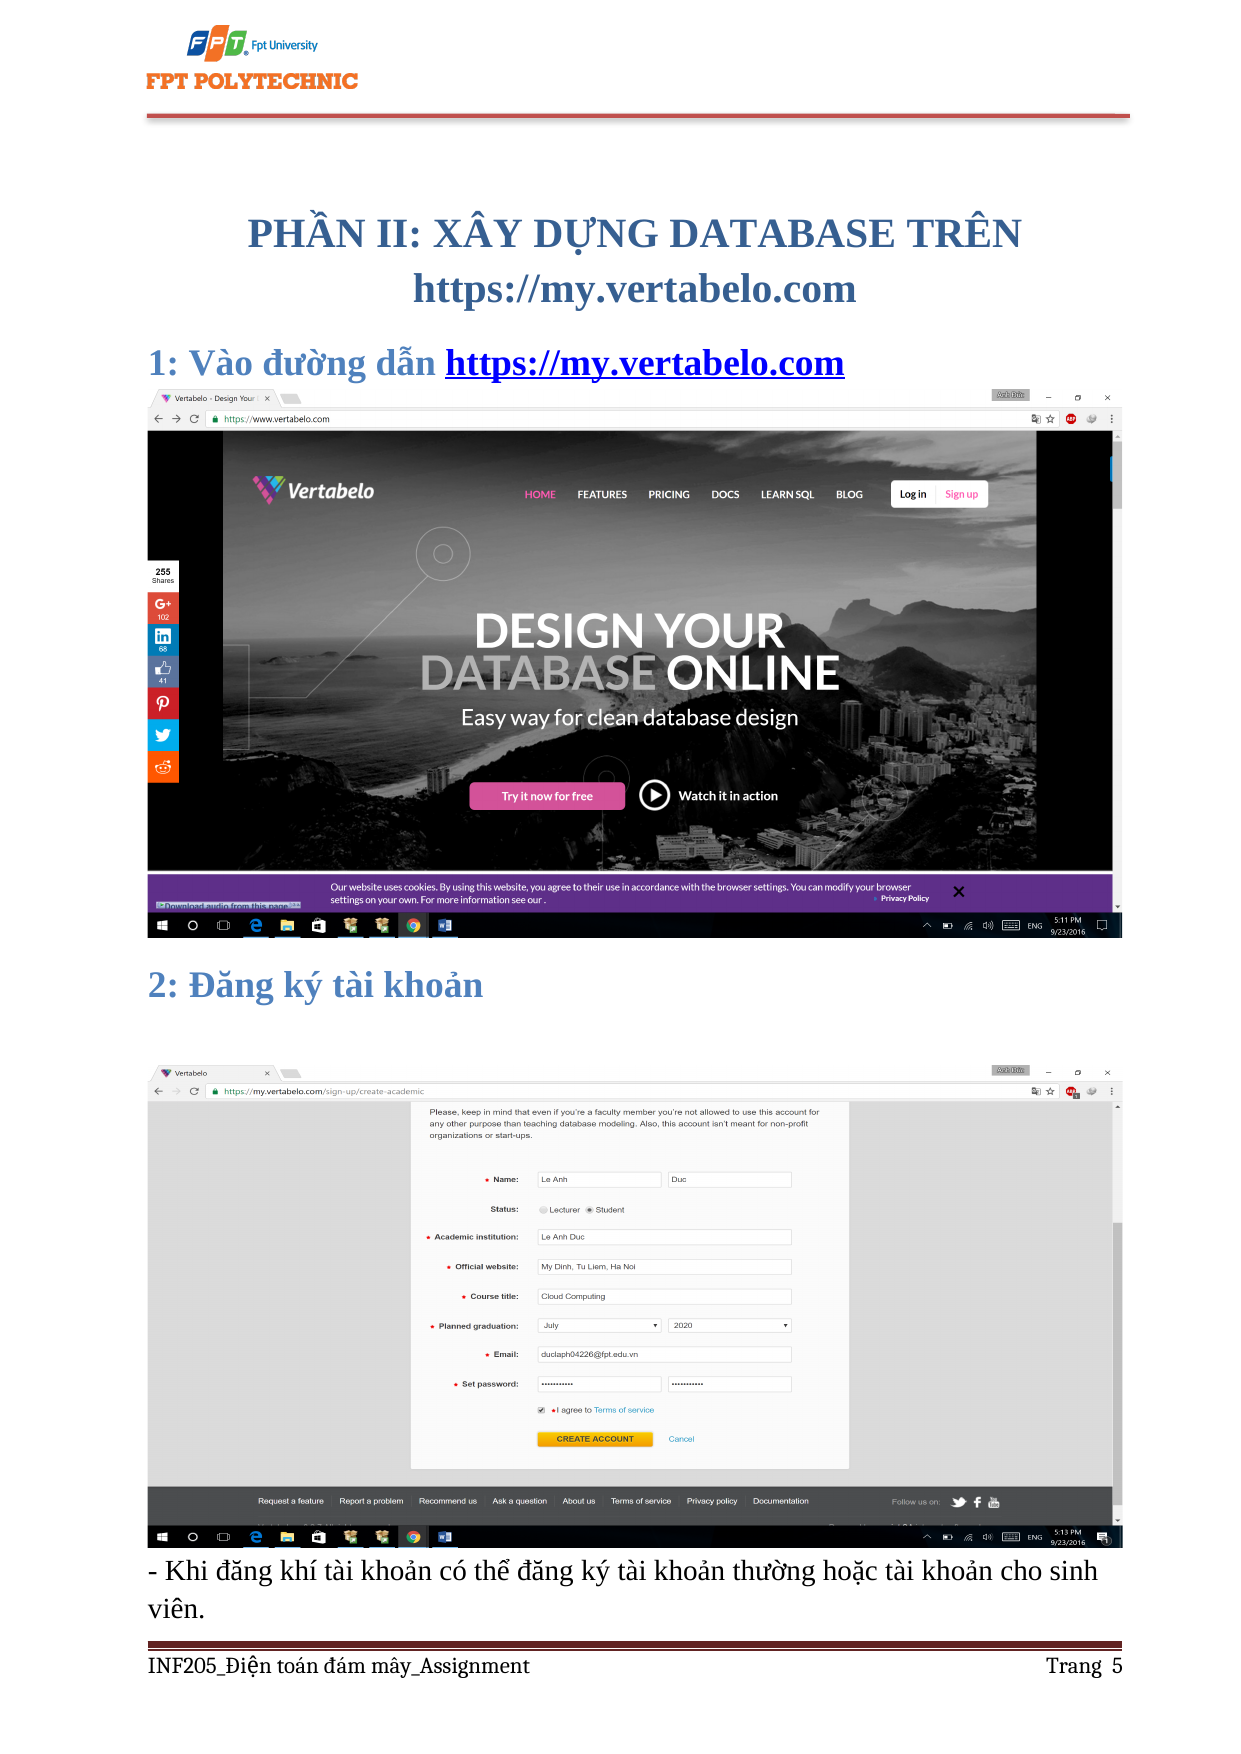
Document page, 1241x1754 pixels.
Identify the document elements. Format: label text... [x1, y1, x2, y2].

subtitle 2: Đăng ký tài khoản [148, 963, 1122, 1006]
text - Khi đăng khí tài khoản có thể đăng ký tài khoản thường hoặc tài khoản cho sinh viên. [148, 1553, 1122, 1625]
picture [147, 389, 1123, 938]
picture [146, 25, 358, 89]
subtitle 1: Vào đường dẫn https://my.vertabelo.com [148, 340, 1122, 383]
picture [156, 629, 170, 643]
subtitle PHẦN II: XÂY DỰNG DATABASE TRÊN https://my.vertabelo.com [148, 168, 1122, 312]
picture [147, 1065, 1123, 1548]
picture [157, 730, 170, 741]
